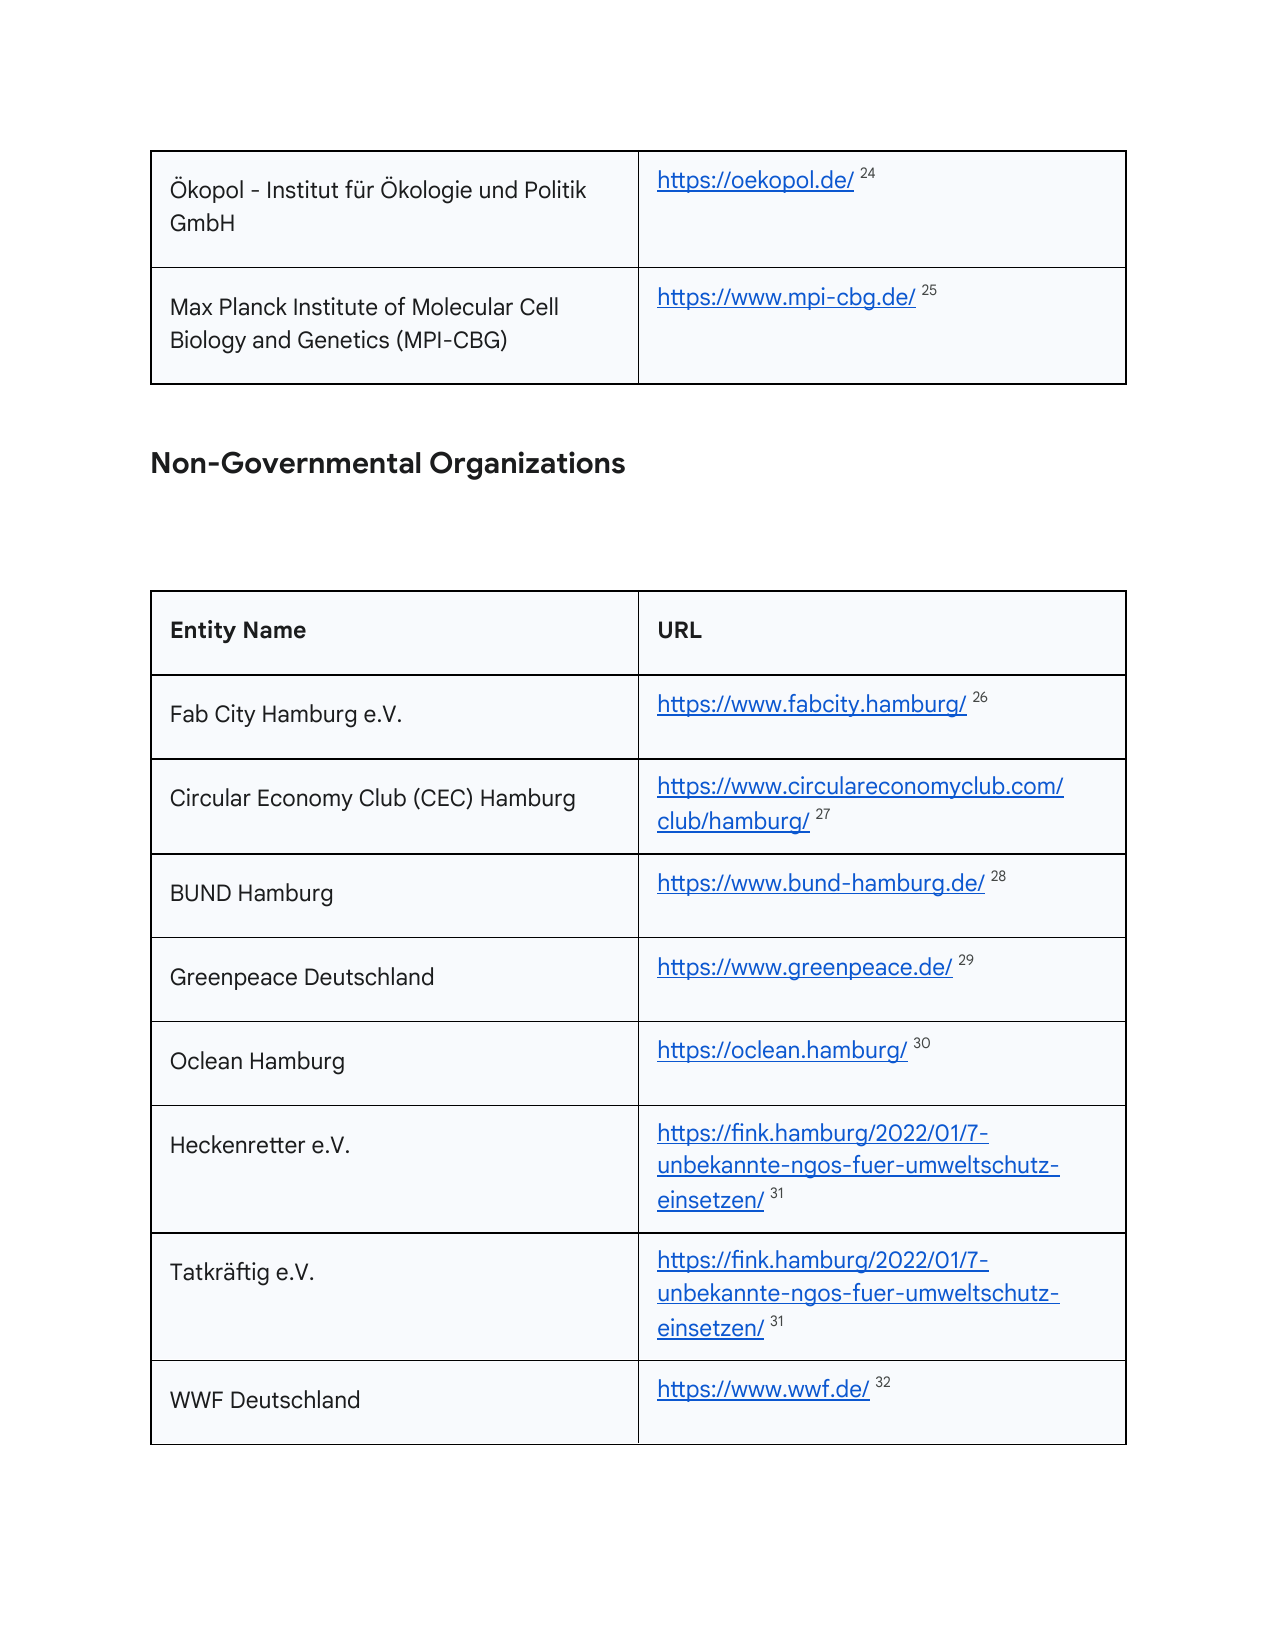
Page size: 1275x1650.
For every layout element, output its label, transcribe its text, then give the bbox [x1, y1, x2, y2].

table_header URL [639, 592, 1125, 674]
table_cell Heckenretter e.V. [152, 1106, 638, 1232]
table_header Entity Name [152, 592, 638, 674]
table_cell Circular Economy Club (CEC) Hamburg [152, 760, 638, 853]
subtitle Non-Governmental Organizations [150, 446, 1125, 482]
table_cell https://www.circulareconomyclub.com/club/hamburg/ 27 [639, 760, 1125, 853]
table_cell https://fink.hamburg/2022/01/7-unbekannte-ngos-fuer-umweltschutz-einsetzen/ 31 [639, 1234, 1125, 1359]
table_cell Oclean Hamburg [152, 1022, 638, 1105]
table_cell WWF Deutschland [152, 1361, 638, 1443]
table_cell Tatkräftig e.V. [152, 1234, 638, 1359]
table_cell https://fink.hamburg/2022/01/7-unbekannte-ngos-fuer-umweltschutz-einsetzen/ 31 [639, 1106, 1125, 1232]
table_cell https://www.bund-hamburg.de/ 28 [639, 855, 1125, 937]
table_cell Greenpeace Deutschland [152, 938, 638, 1021]
table_cell BUND Hamburg [152, 855, 638, 937]
table_cell https://www.wwf.de/ 32 [639, 1361, 1125, 1443]
table_cell https://www.mpi-cbg.de/ 25 [639, 268, 1125, 383]
table_cell https://www.fabcity.hamburg/ 26 [639, 676, 1125, 758]
table_cell https://oclean.hamburg/ 30 [639, 1022, 1125, 1105]
table_cell https://www.greenpeace.de/ 29 [639, 938, 1125, 1021]
table_cell Max Planck Institute of Molecular Cell Biology and Genetics (MPI-CBG) [152, 268, 638, 383]
table_cell https://oekopol.de/ 24 [639, 152, 1125, 267]
table_cell Ökopol - Institut für Ökologie und Politik GmbH [152, 152, 638, 267]
table_cell Fab City Hamburg e.V. [152, 676, 638, 758]
